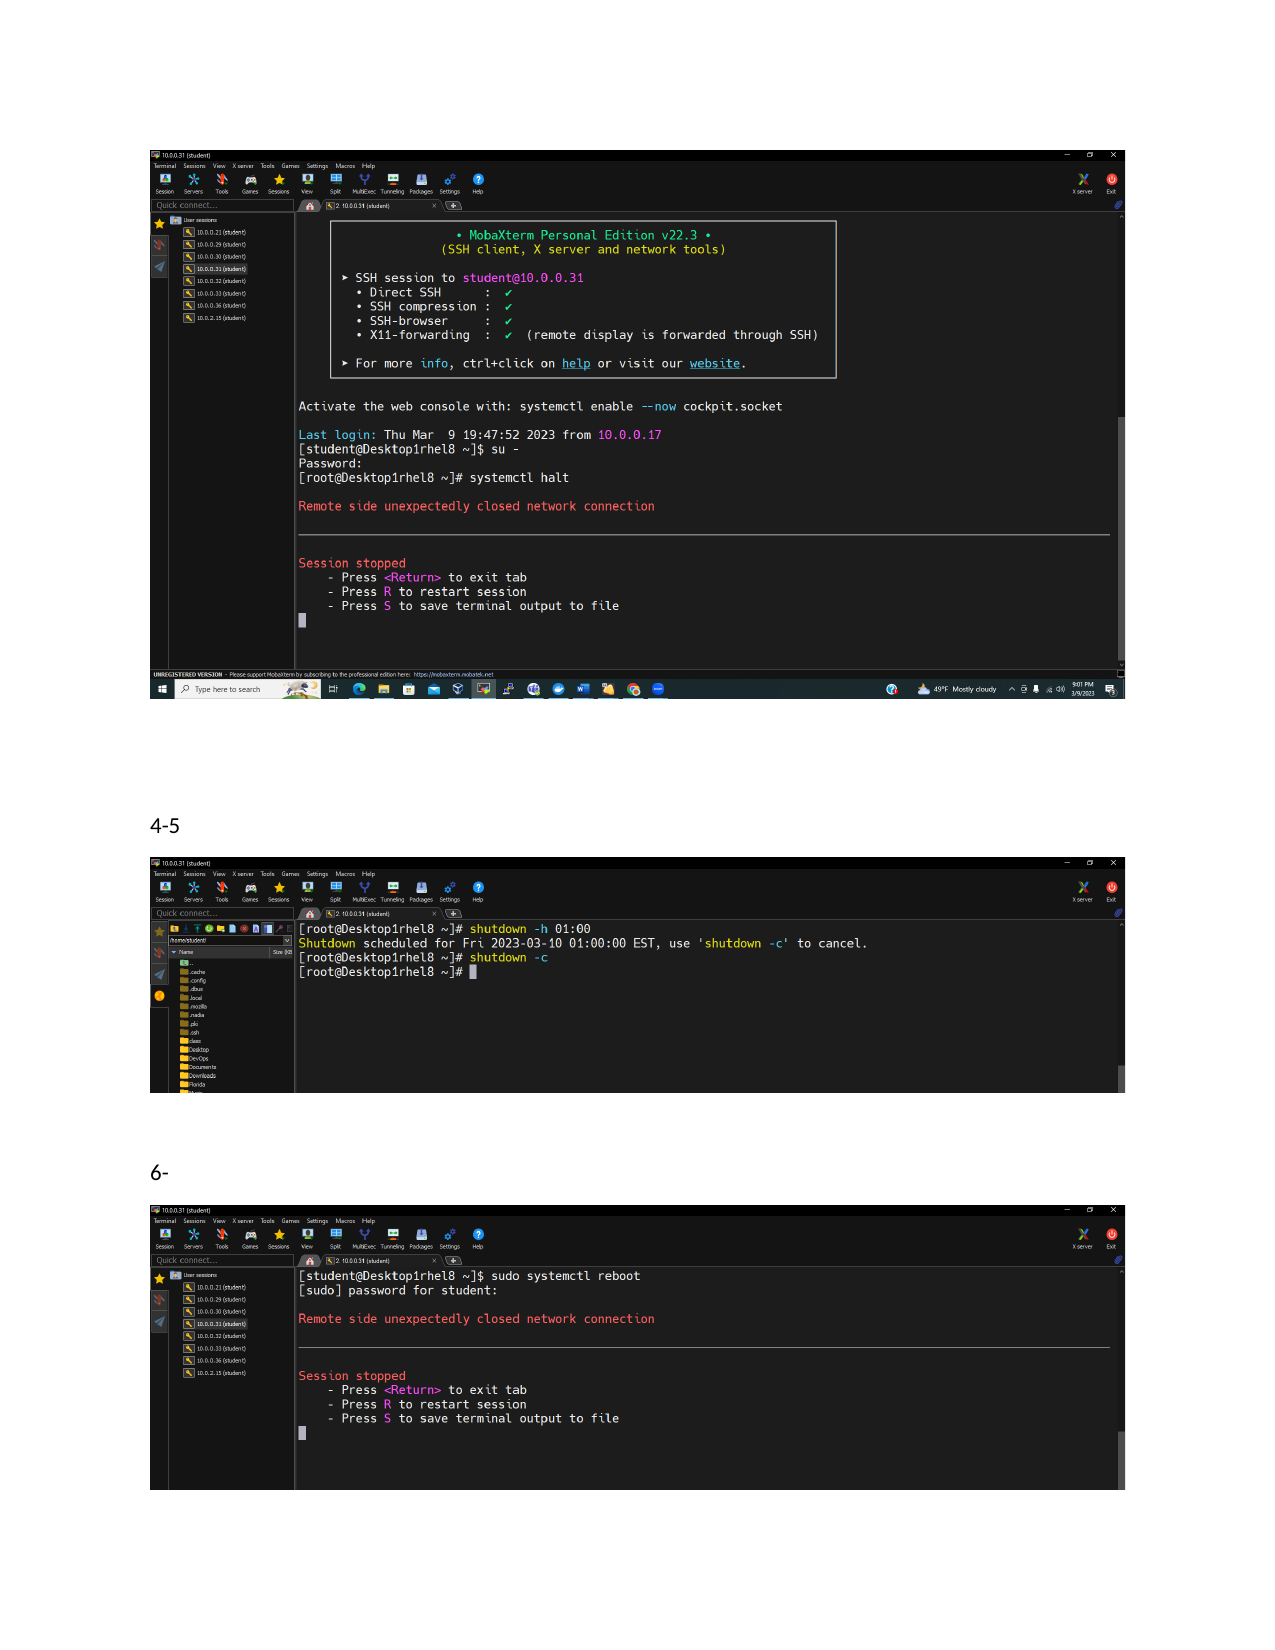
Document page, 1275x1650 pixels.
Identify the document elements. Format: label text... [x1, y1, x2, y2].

text 6- [150, 1158, 1125, 1186]
picture [150, 857, 1125, 1093]
picture [150, 150, 1125, 699]
text 4-5 [150, 811, 1125, 839]
picture [150, 1205, 1125, 1490]
